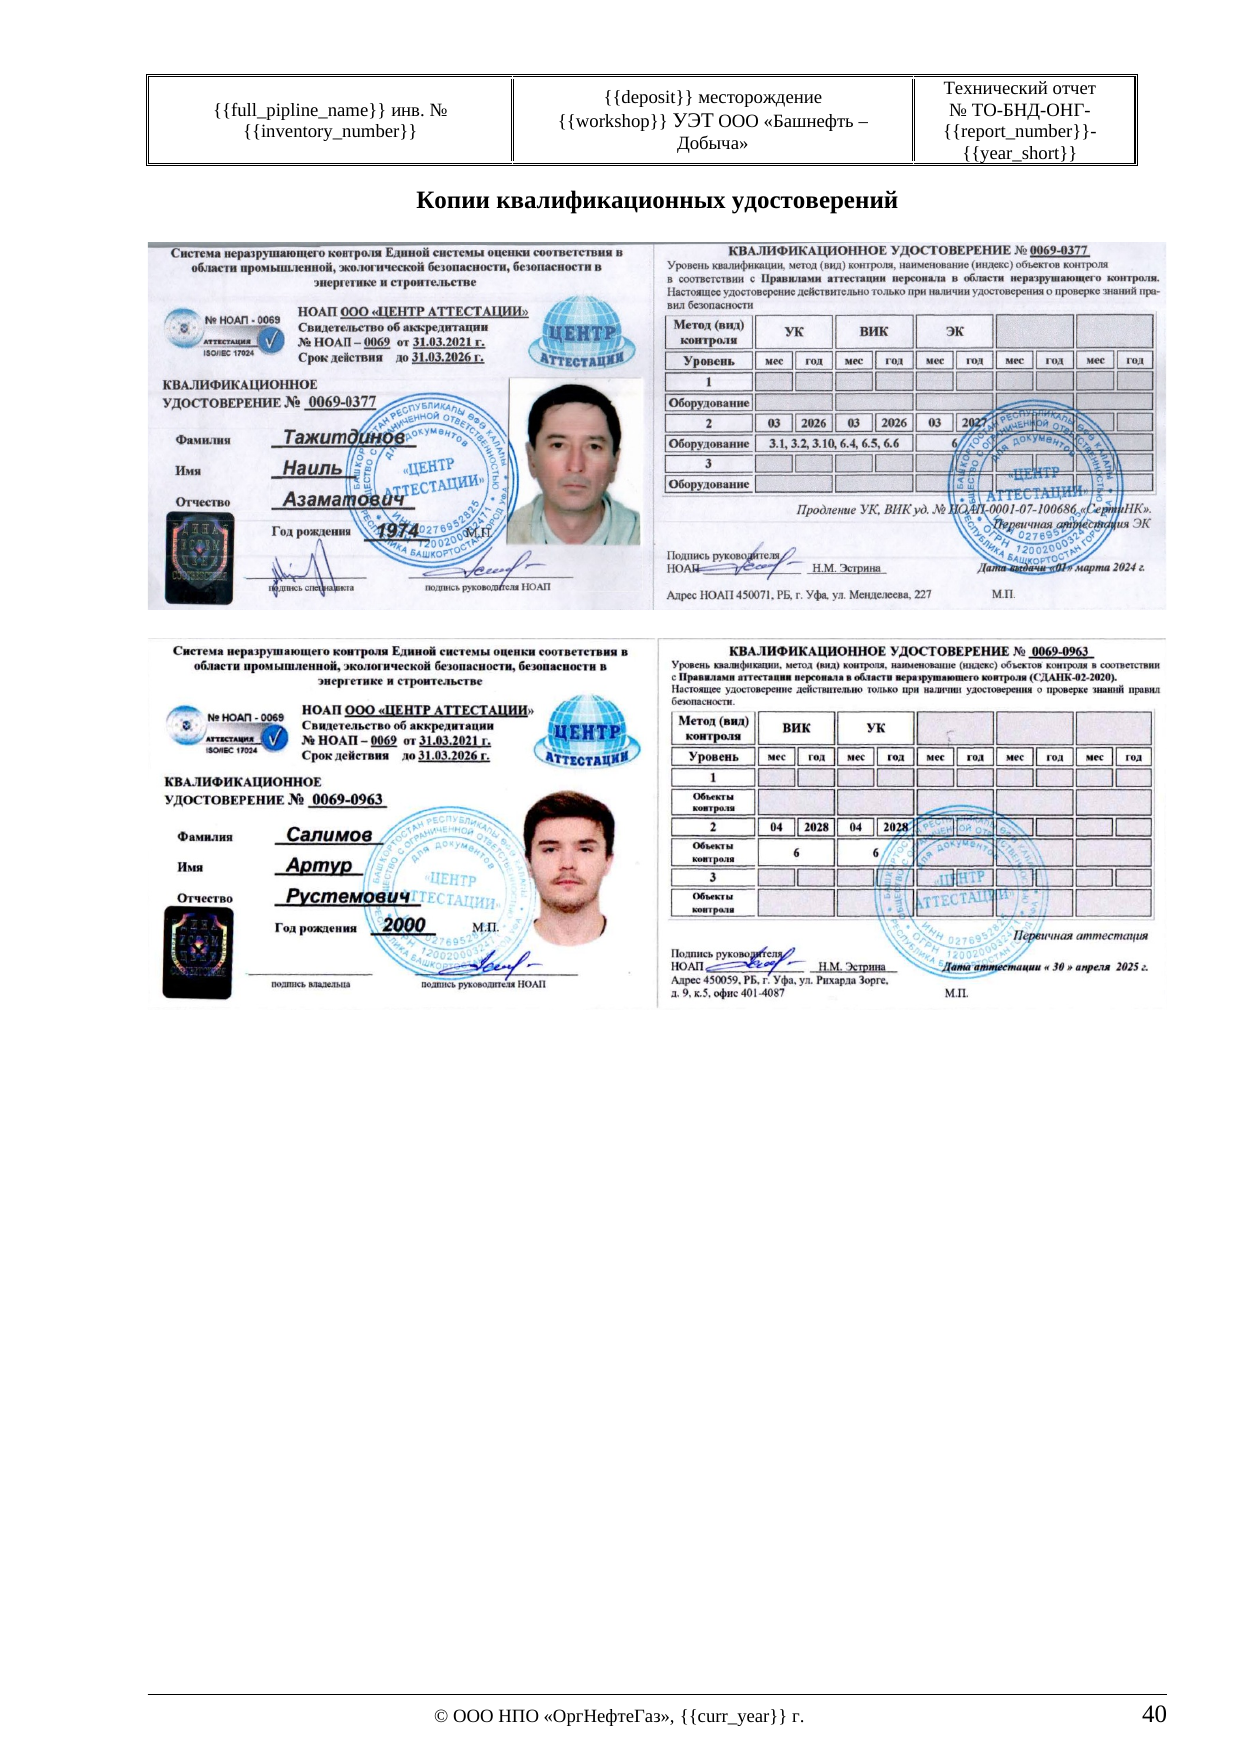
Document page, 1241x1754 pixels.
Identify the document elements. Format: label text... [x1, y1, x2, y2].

text Копии квалификационных удостоверений [148, 185, 1167, 214]
picture [147, 638, 1167, 1010]
picture [147, 242, 1167, 610]
